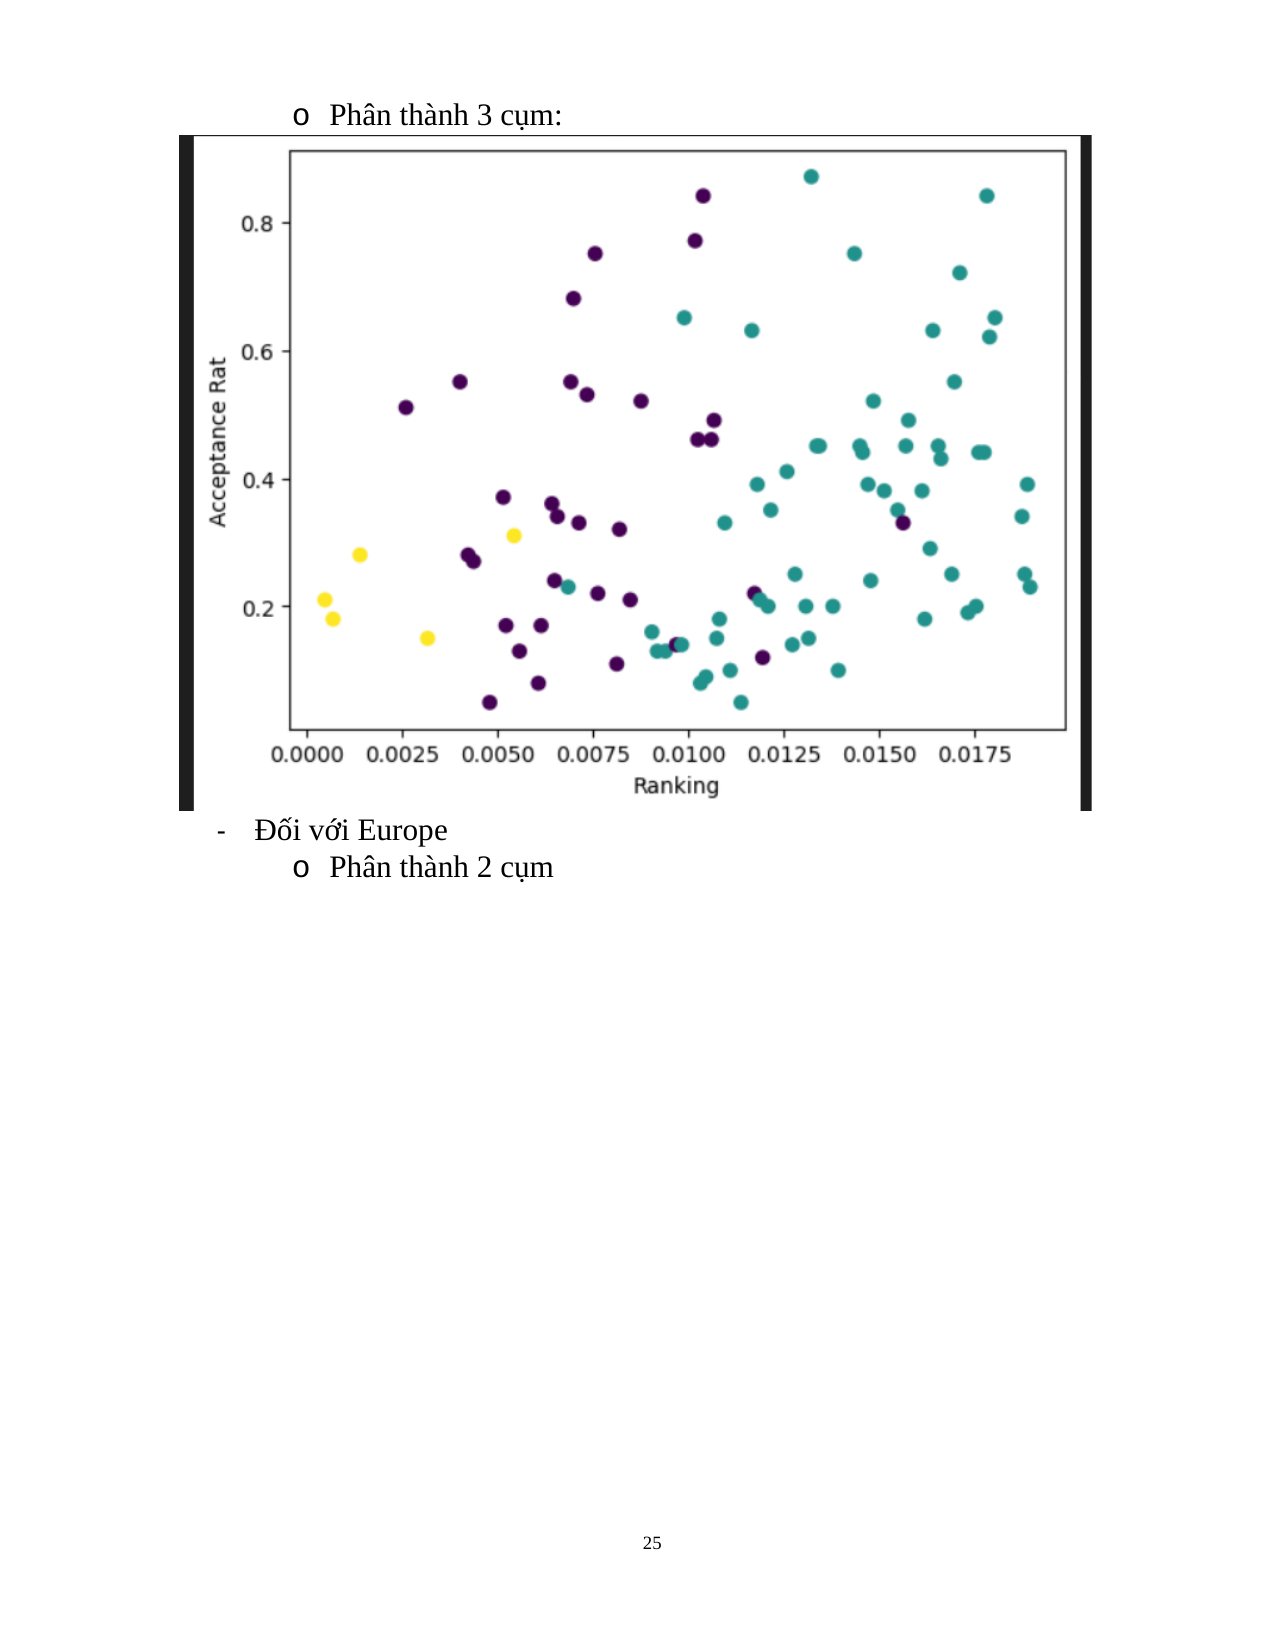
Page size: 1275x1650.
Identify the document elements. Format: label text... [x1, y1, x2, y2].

list Phân thành 3 cụm: [292, 97, 1125, 135]
list Phân thành 2 cụm [292, 848, 1125, 887]
picture [179, 135, 1092, 811]
list Đối với Europe [217, 810, 1125, 848]
